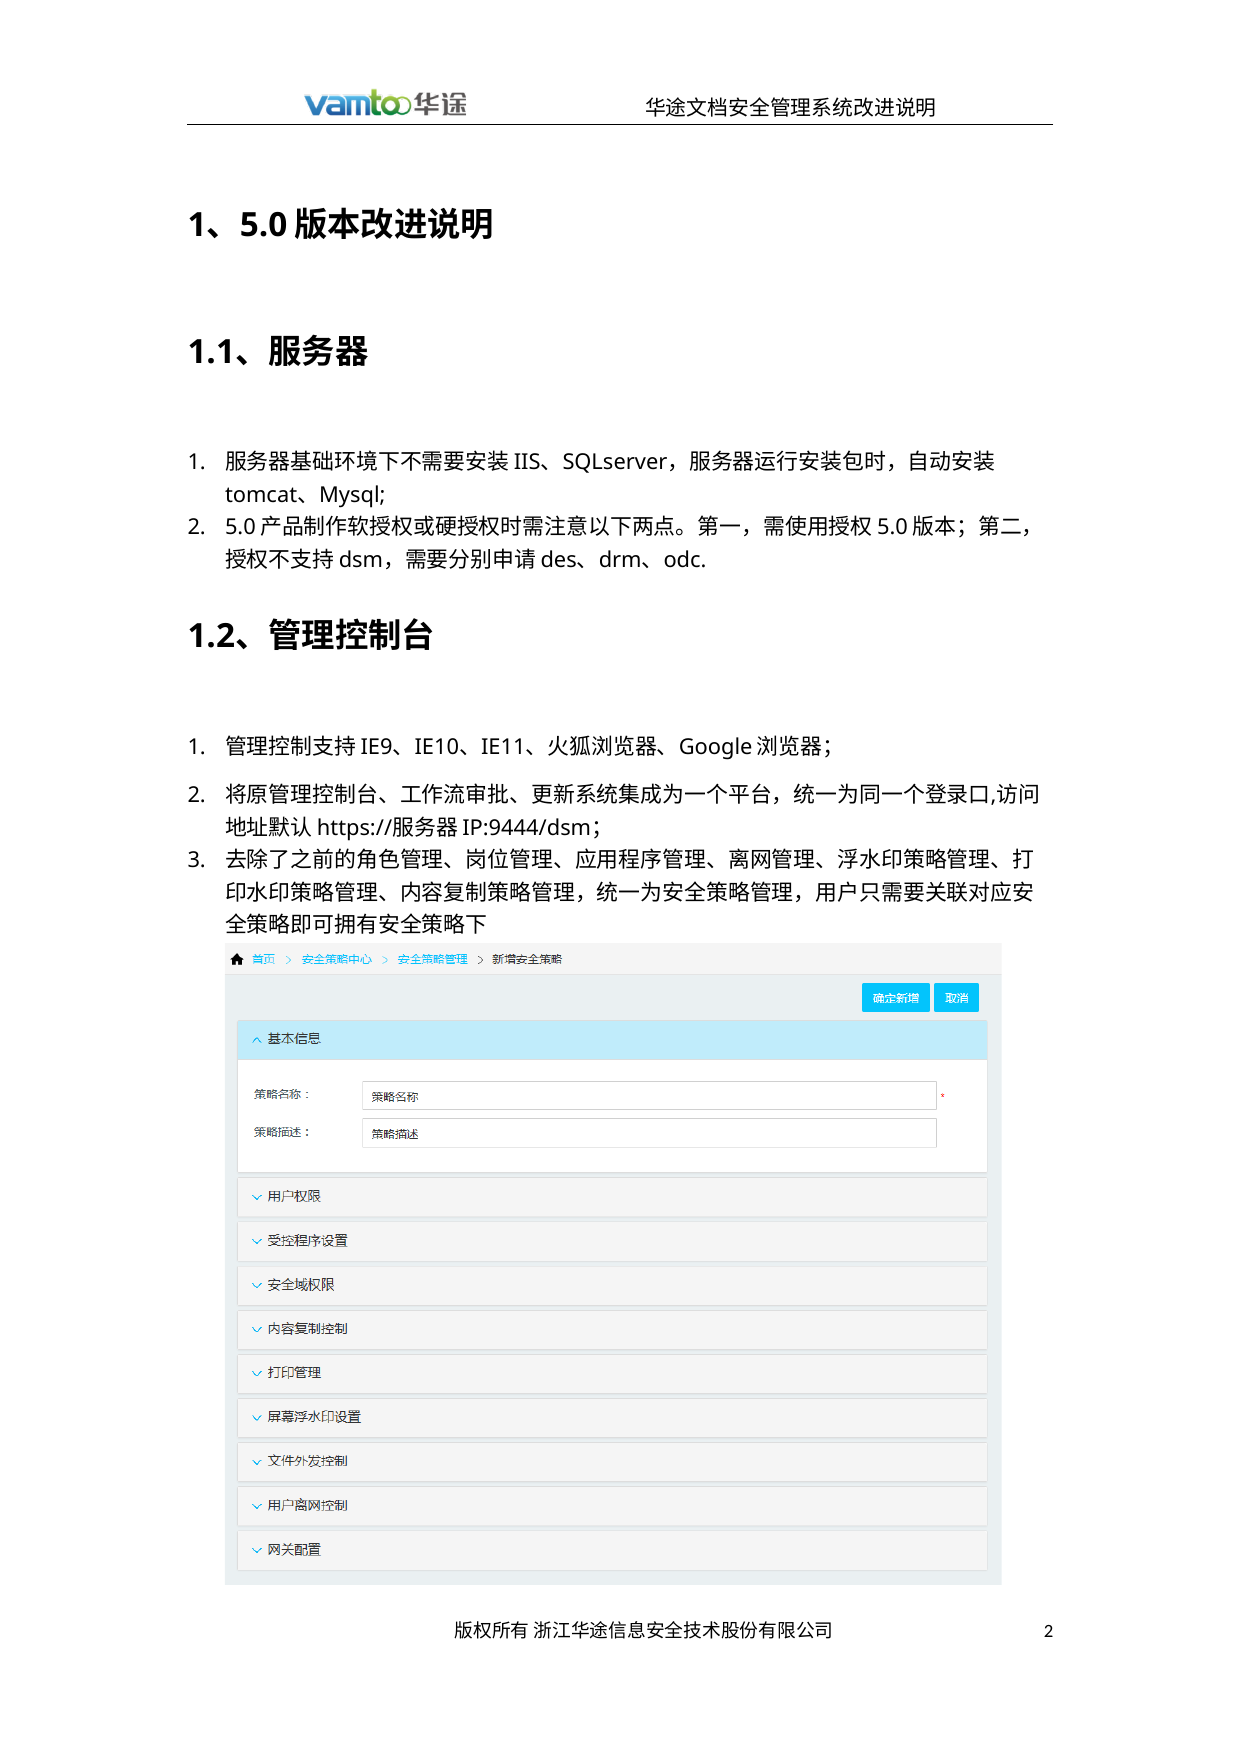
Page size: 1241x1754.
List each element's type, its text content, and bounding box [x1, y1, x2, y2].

subtitle 1、5.0版本改进说明 [187, 189, 1053, 254]
list 管理控制支持IE9、IE10、IE11、火狐浏览器、Google浏览器； [187, 728, 1053, 761]
list 将原管理控制台、工作流审批、更新系统集成为一个平台，统一为同一个登录口,访问地址默认https://服务器IP:9444/dsm； [187, 777, 1053, 842]
subtitle 1.2、管理控制台 [187, 601, 1053, 666]
list 5.0产品制作软授权或硬授权时需注意以下两点。第一，需使用授权5.0版本；第二，授权不支持dsm，需要分别申请des、drm、odc. [187, 509, 1053, 574]
subtitle 1.1、服务器 [187, 316, 1053, 381]
picture [303, 88, 467, 116]
picture [224, 943, 1002, 1585]
list 服务器基础环境下不需要安装IIS、SQLserver，服务器运行安装包时，自动安装tomcat、Mysql; [187, 444, 1053, 509]
